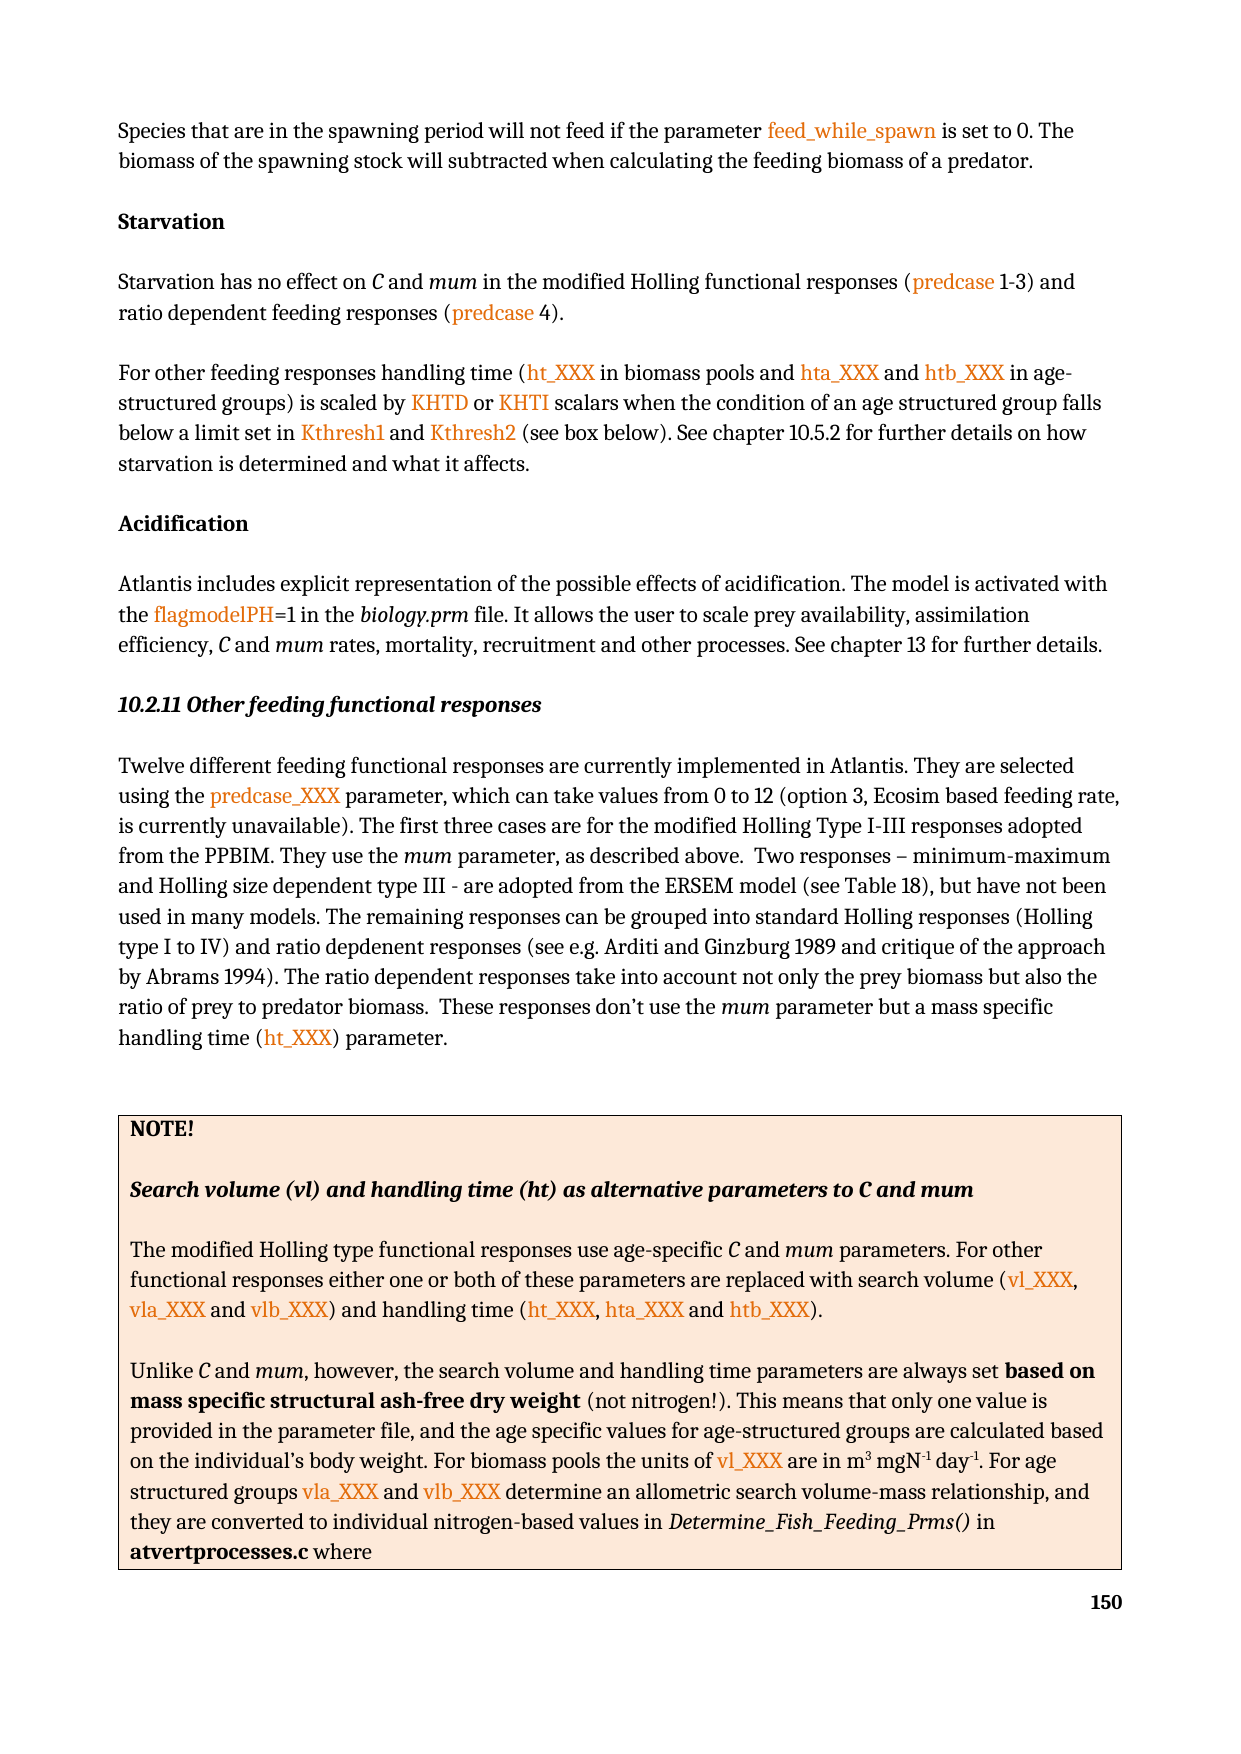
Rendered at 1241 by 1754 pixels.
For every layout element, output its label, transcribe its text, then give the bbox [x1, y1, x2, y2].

subtitle 10.2.11 Other feeding functional responses [118, 692, 1122, 718]
text Starvation [118, 209, 1122, 235]
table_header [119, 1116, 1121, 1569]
text Starvation has no effect on C and mum in the modified Holling functional responses (predcase 1-3) and ratio dependent feeding responses (predcase 4). [118, 269, 1122, 326]
text Species that are in the spawning period will not feed if the parameter feed_while_spawn is set to 0. The biomass of the spawning stock will subtracted when calculating the feeding biomass of a predator. [118, 118, 1122, 175]
text Atlantis includes explicit representation of the possible effects of acidification. The model is activated with the flagmodelPH=1 in the biology.prm file. It allows the user to scale prey availability, assimilation efficiency, C and mum rates, mortality, recruitment and other processes. See chapter 13 for further details. [118, 571, 1122, 658]
text Twelve different feeding functional responses are currently implemented in Atlantis. They are selected using the predcase_XXX parameter, which can take values from 0 to 12 (option 3, Ecosim based feeding rate, is currently unavailable). The first three cases are for the modified Holling Type I-III responses adopted from the PPBIM. They use the mum parameter, as described above. Two responses – minimum-maximum and Holling size dependent type III - are adopted from the ERSEM model (see Table 18), but have not been used in many models. The remaining responses can be grouped into standard Holling responses (Holling type I to IV) and ratio depdenent responses (see e.g. Arditi and Ginzburg 1989 and critique of the approach by Abrams 1994). The ratio dependent responses take into account not only the prey biomass but also the ratio of prey to predator biomass. These responses don’t use the mum parameter but a mass specific handling time (ht_XXX) parameter. [118, 752, 1122, 1051]
text For other feeding responses handling time (ht_XXX in biomass pools and hta_XXX and htb_XXX in age-structured groups) is scaled by KHTD or KHTI scalars when the condition of an age structured group falls below a limit set in Kthresh1 and Kthresh2 (see box below). See chapter 10.5.2 for further details on how starvation is determined and what it affects. [118, 360, 1122, 477]
text Acidification [118, 511, 1122, 537]
